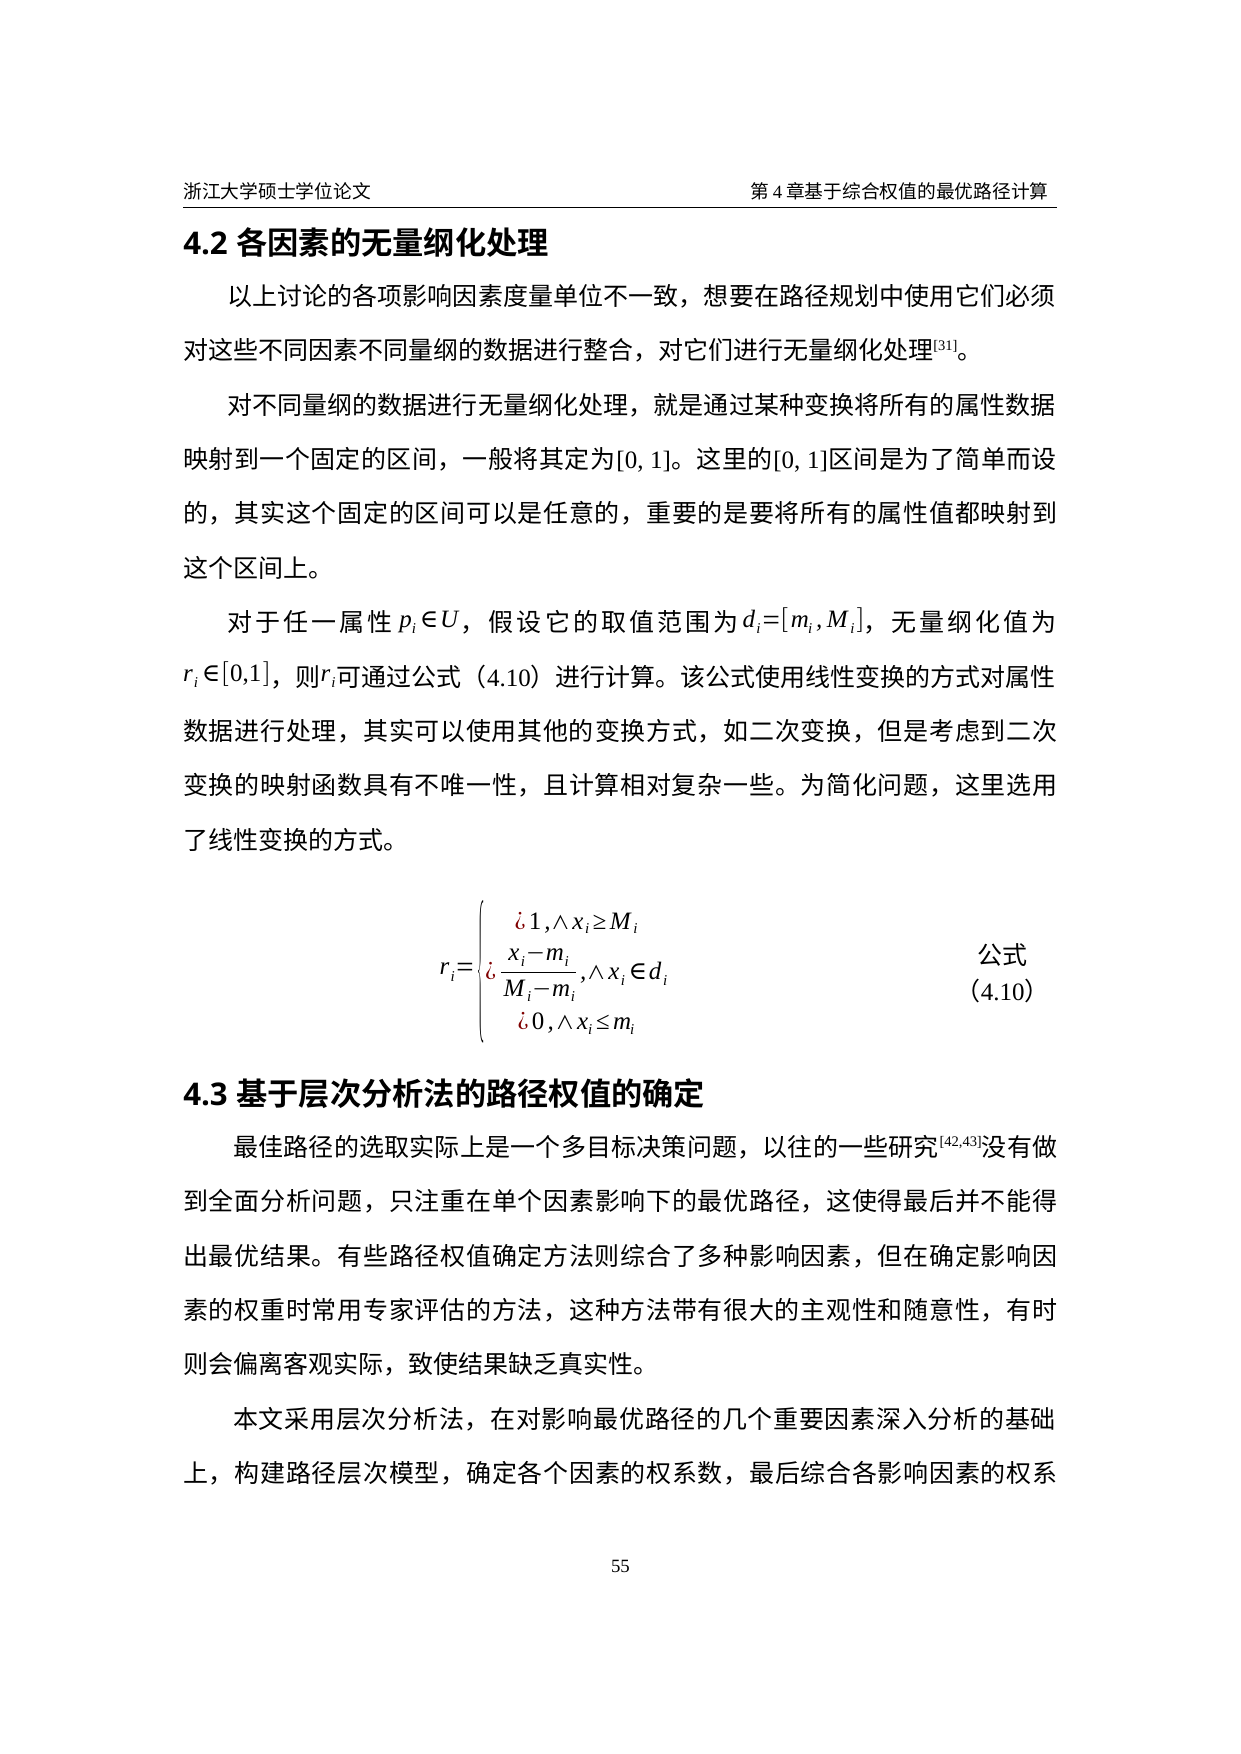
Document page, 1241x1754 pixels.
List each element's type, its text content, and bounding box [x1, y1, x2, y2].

text 以上讨论的各项影响因素度量单位不一致，想要在路径规划中使用它们必须对这些不同因素不同量纲的数据进行整合，对它们进行无量纲化处理[31]。 [183, 276, 1057, 367]
text 最佳路径的选取实际上是一个多目标决策问题，以往的一些研究[42,43]没有做到全面分析问题，只注重在单个因素影响下的最优路径，这使得最后并不能得出最优结果。有些路径权值确定方法则综合了多种影响因素，但在确定影响因素的权重时常用专家评估的方法，这种方法带有很大的主观性和随意性，有时则会偏离客观实际，致使结果缺乏真实性。 [183, 1127, 1057, 1381]
text 对不同量纲的数据进行无量纲化处理，就是通过某种变换将所有的属性数据映射到一个固定的区间，一般将其定为[0, 1]。这里的[0, 1]区间是为了简单而设的，其实这个固定的区间可以是任意的，重要的是要将所有的属性值都映射到这个区间上。 [183, 385, 1057, 584]
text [183, 1399, 1057, 1490]
subtitle 基于层次分析法的路径权值的确定 [183, 1069, 1057, 1115]
table_header [172, 875, 936, 1044]
subtitle 各因素的无量纲化处理 [183, 218, 1057, 264]
